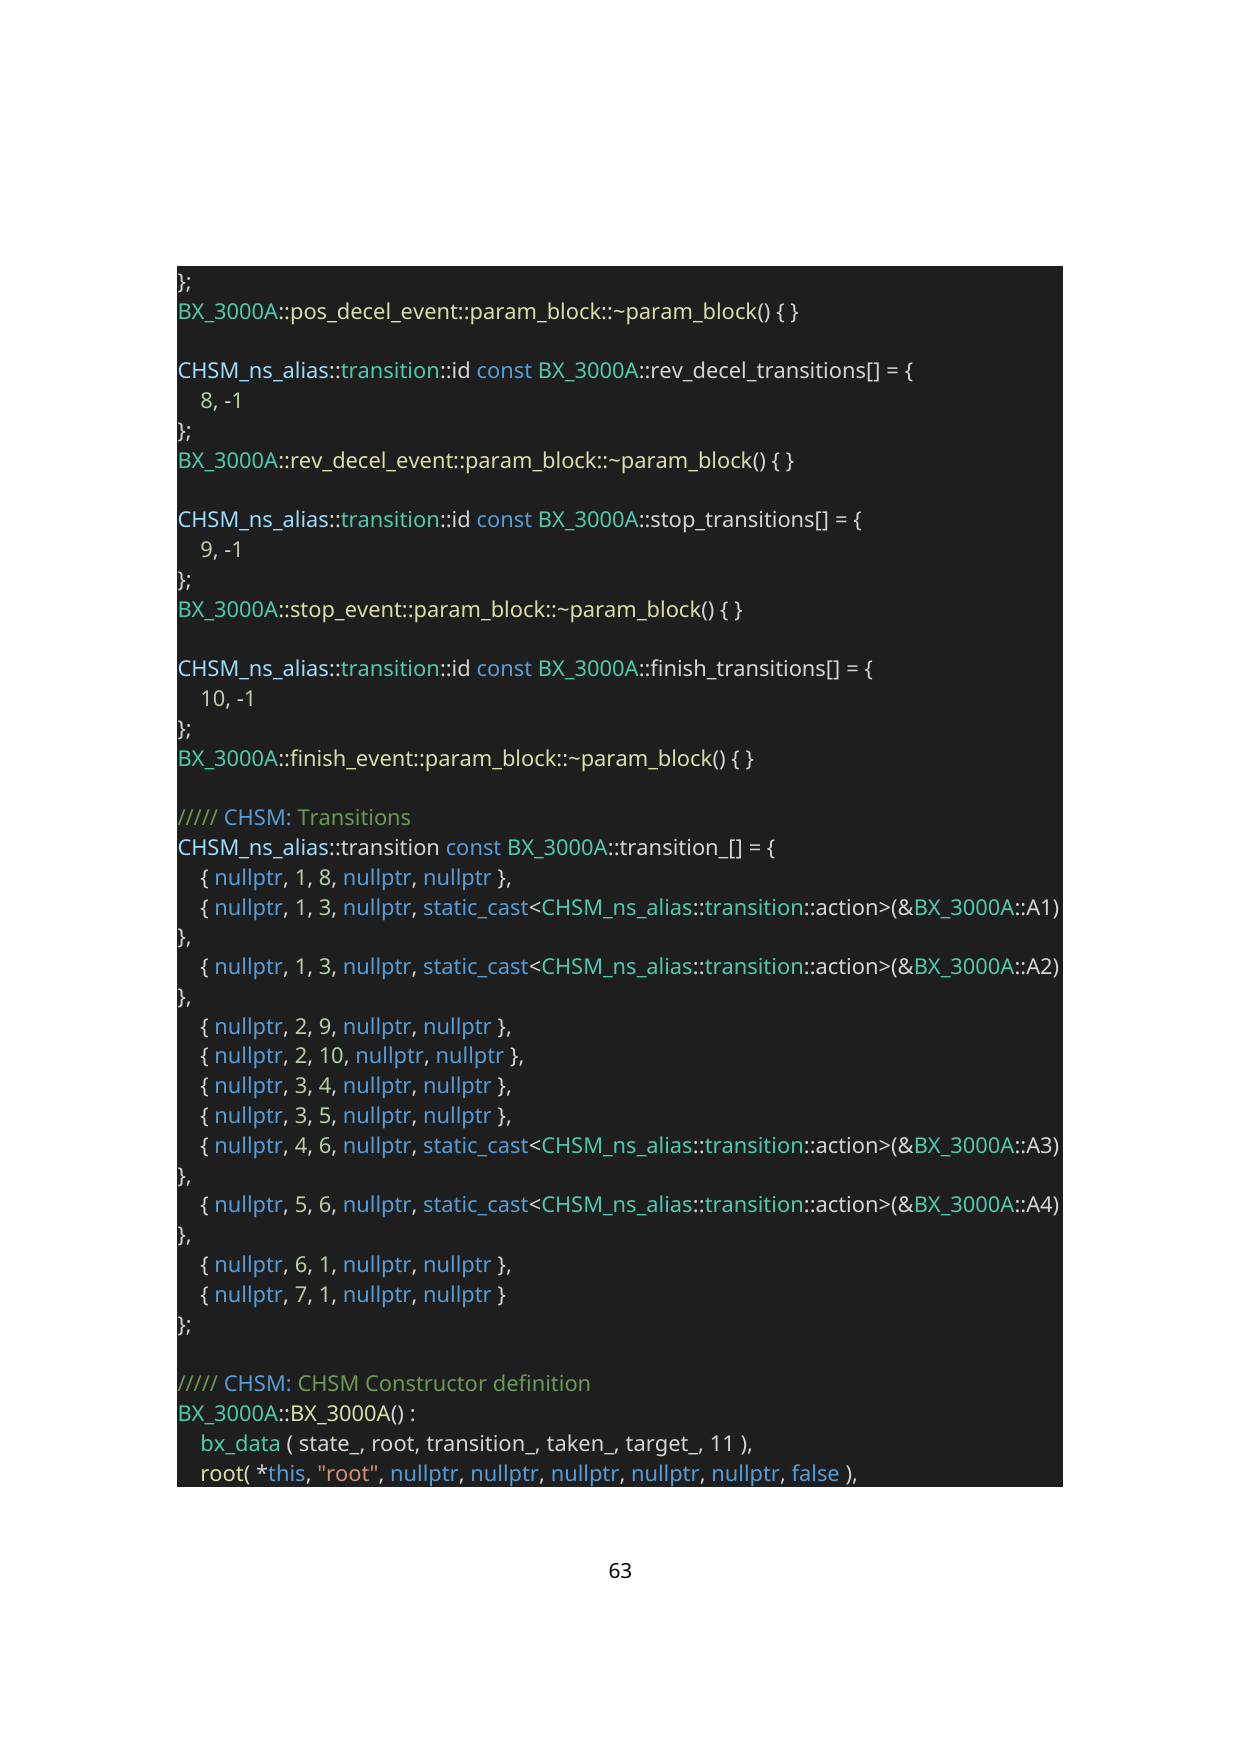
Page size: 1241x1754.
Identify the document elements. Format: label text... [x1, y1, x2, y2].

text 8, -1 [177, 385, 1063, 415]
text BX_3000A::pos_decel_event::param_block::~param_block() { } [177, 296, 1063, 325]
text CHSM_ns_alias::transition::id const BX_3000A::stop_transitions[] = { [177, 504, 1063, 534]
text }; [177, 1308, 1063, 1338]
text ///// CHSM: CHSM Constructor definition [177, 1368, 1063, 1398]
text { nullptr, 2, 10, nullptr, nullptr }, [177, 1040, 1063, 1070]
text BX_3000A::BX_3000A() : [177, 1398, 1063, 1428]
text bx_data ( state_, root, transition_, taken_, target_, 11 ), [177, 1428, 1063, 1457]
text 9, -1 [177, 534, 1063, 564]
text }; [177, 713, 1063, 742]
text CHSM_ns_alias::transition::id const BX_3000A::finish_transitions[] = { [177, 653, 1063, 683]
text }; [177, 266, 1063, 296]
text { nullptr, 3, 4, nullptr, nullptr }, [177, 1070, 1063, 1100]
text 10, -1 [177, 683, 1063, 713]
text { nullptr, 3, 5, nullptr, nullptr }, [177, 1100, 1063, 1130]
text { nullptr, 6, 1, nullptr, nullptr }, [177, 1249, 1063, 1279]
text root( *this, "root", nullptr, nullptr, nullptr, nullptr, nullptr, false ), [177, 1457, 1063, 1487]
text BX_3000A::finish_event::param_block::~param_block() { } [177, 742, 1063, 772]
text CHSM_ns_alias::transition const BX_3000A::transition_[] = { [177, 832, 1063, 862]
text ///// CHSM: Transitions [177, 802, 1063, 832]
text { nullptr, 1, 8, nullptr, nullptr }, [177, 862, 1063, 891]
text }; [177, 564, 1063, 593]
text { nullptr, 5, 6, nullptr, static_cast<CHSM_ns_alias::transition::action>(&BX_3000A::A4) }, [177, 1189, 1063, 1249]
text { nullptr, 2, 9, nullptr, nullptr }, [177, 1011, 1063, 1040]
text { nullptr, 7, 1, nullptr, nullptr } [177, 1279, 1063, 1308]
text }; [177, 415, 1063, 444]
text { nullptr, 1, 3, nullptr, static_cast<CHSM_ns_alias::transition::action>(&BX_3000A::A2) }, [177, 951, 1063, 1011]
text BX_3000A::rev_decel_event::param_block::~param_block() { } [177, 444, 1063, 474]
text { nullptr, 1, 3, nullptr, static_cast<CHSM_ns_alias::transition::action>(&BX_3000A::A1) }, [177, 891, 1063, 951]
text { nullptr, 4, 6, nullptr, static_cast<CHSM_ns_alias::transition::action>(&BX_3000A::A3) }, [177, 1130, 1063, 1189]
text CHSM_ns_alias::transition::id const BX_3000A::rev_decel_transitions[] = { [177, 355, 1063, 385]
text BX_3000A::stop_event::param_block::~param_block() { } [177, 593, 1063, 623]
